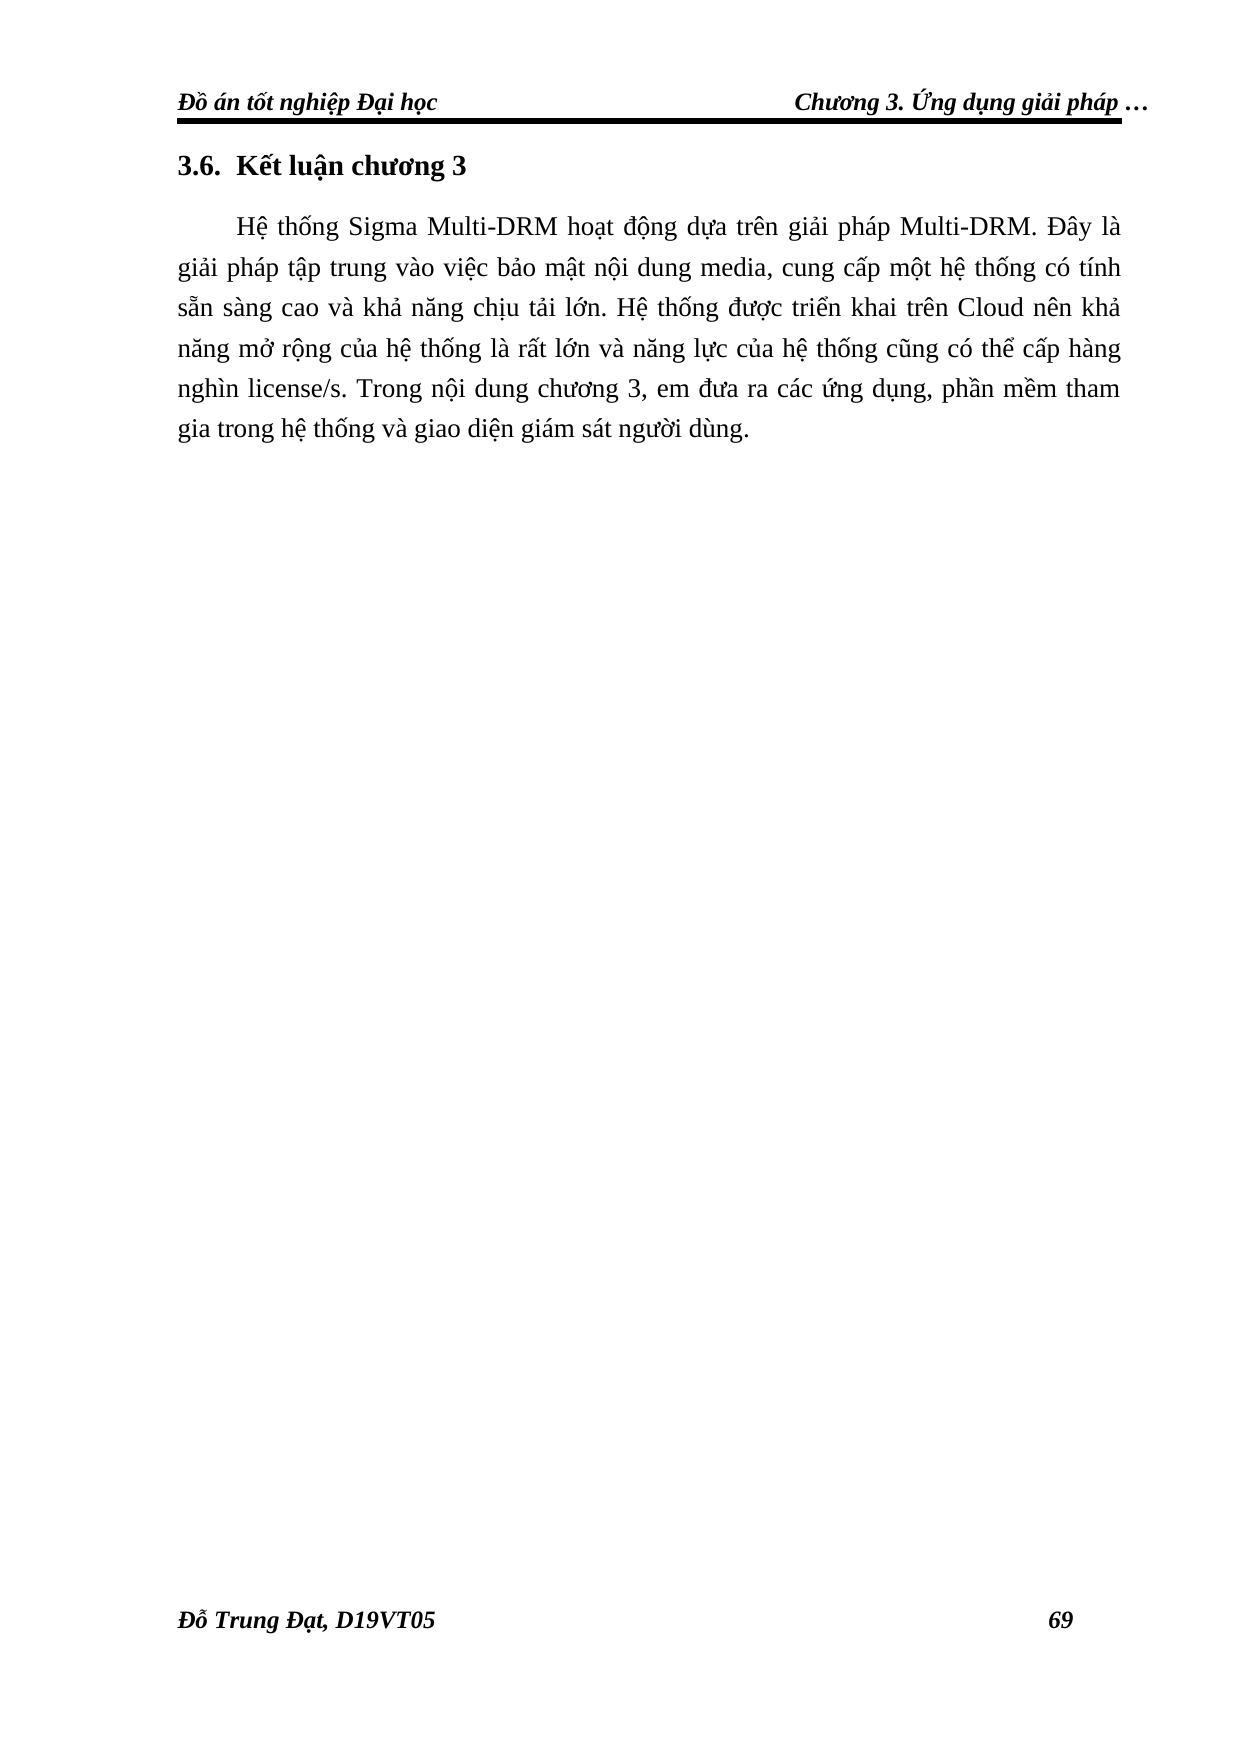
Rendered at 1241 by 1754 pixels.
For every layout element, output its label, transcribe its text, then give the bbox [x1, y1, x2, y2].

text Hệ thống Sigma Multi-DRM hoạt động dựa trên giải pháp Multi-DRM. Đây là giải pháp tập trung vào việc bảo mật nội dung media, cung cấp một hệ thống có tính sẵn sàng cao và khả năng chịu tải lớn. Hệ thống được triển khai trên Cloud nên khả năng mở rộng của hệ thống là rất lớn và năng lực của hệ thống cũng có thể cấp hàng nghìn license/s. Trong nội dung chương 3, em đưa ra các ứng dụng, phần mềm tham gia trong hệ thống và giao diện giám sát người dùng. [177, 210, 1122, 444]
subtitle Kết luận chương 3 [177, 148, 1122, 181]
